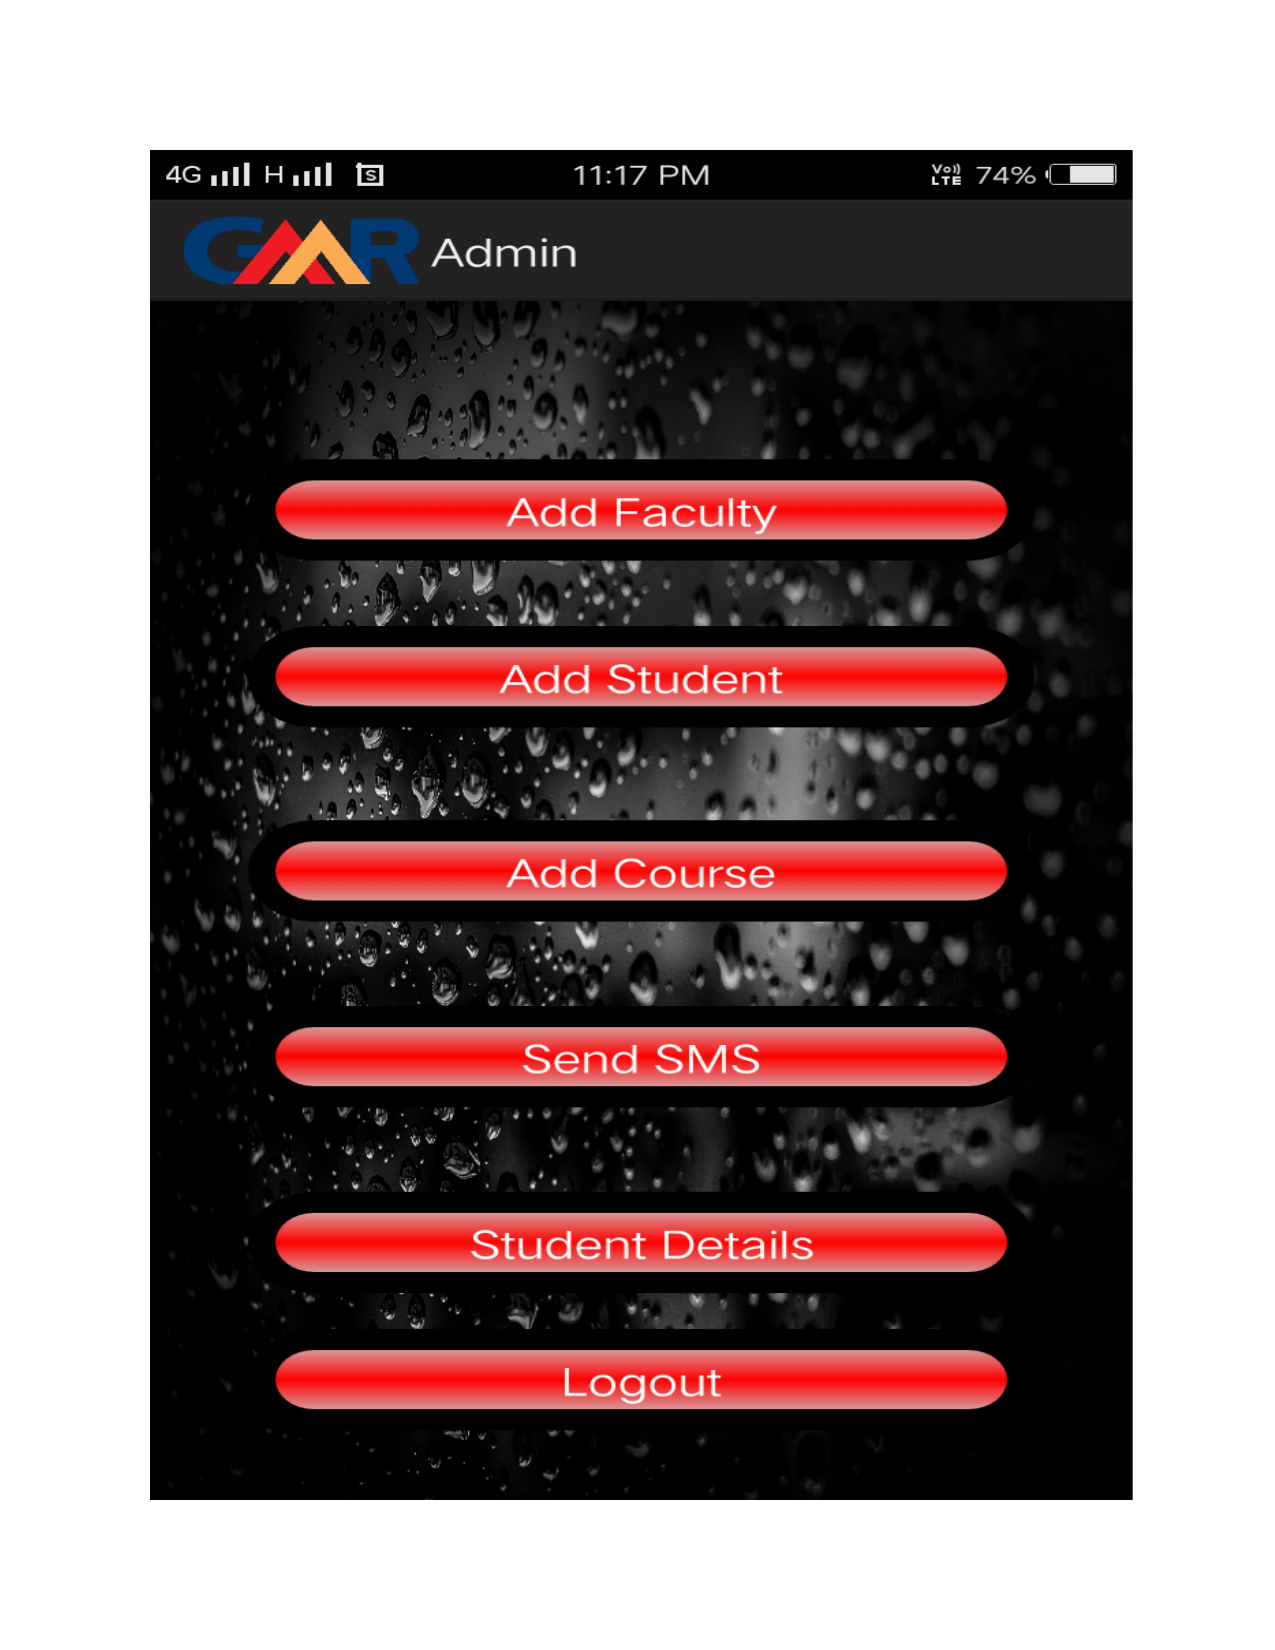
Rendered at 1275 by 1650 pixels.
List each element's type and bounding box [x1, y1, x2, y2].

picture [150, 150, 1133, 1500]
